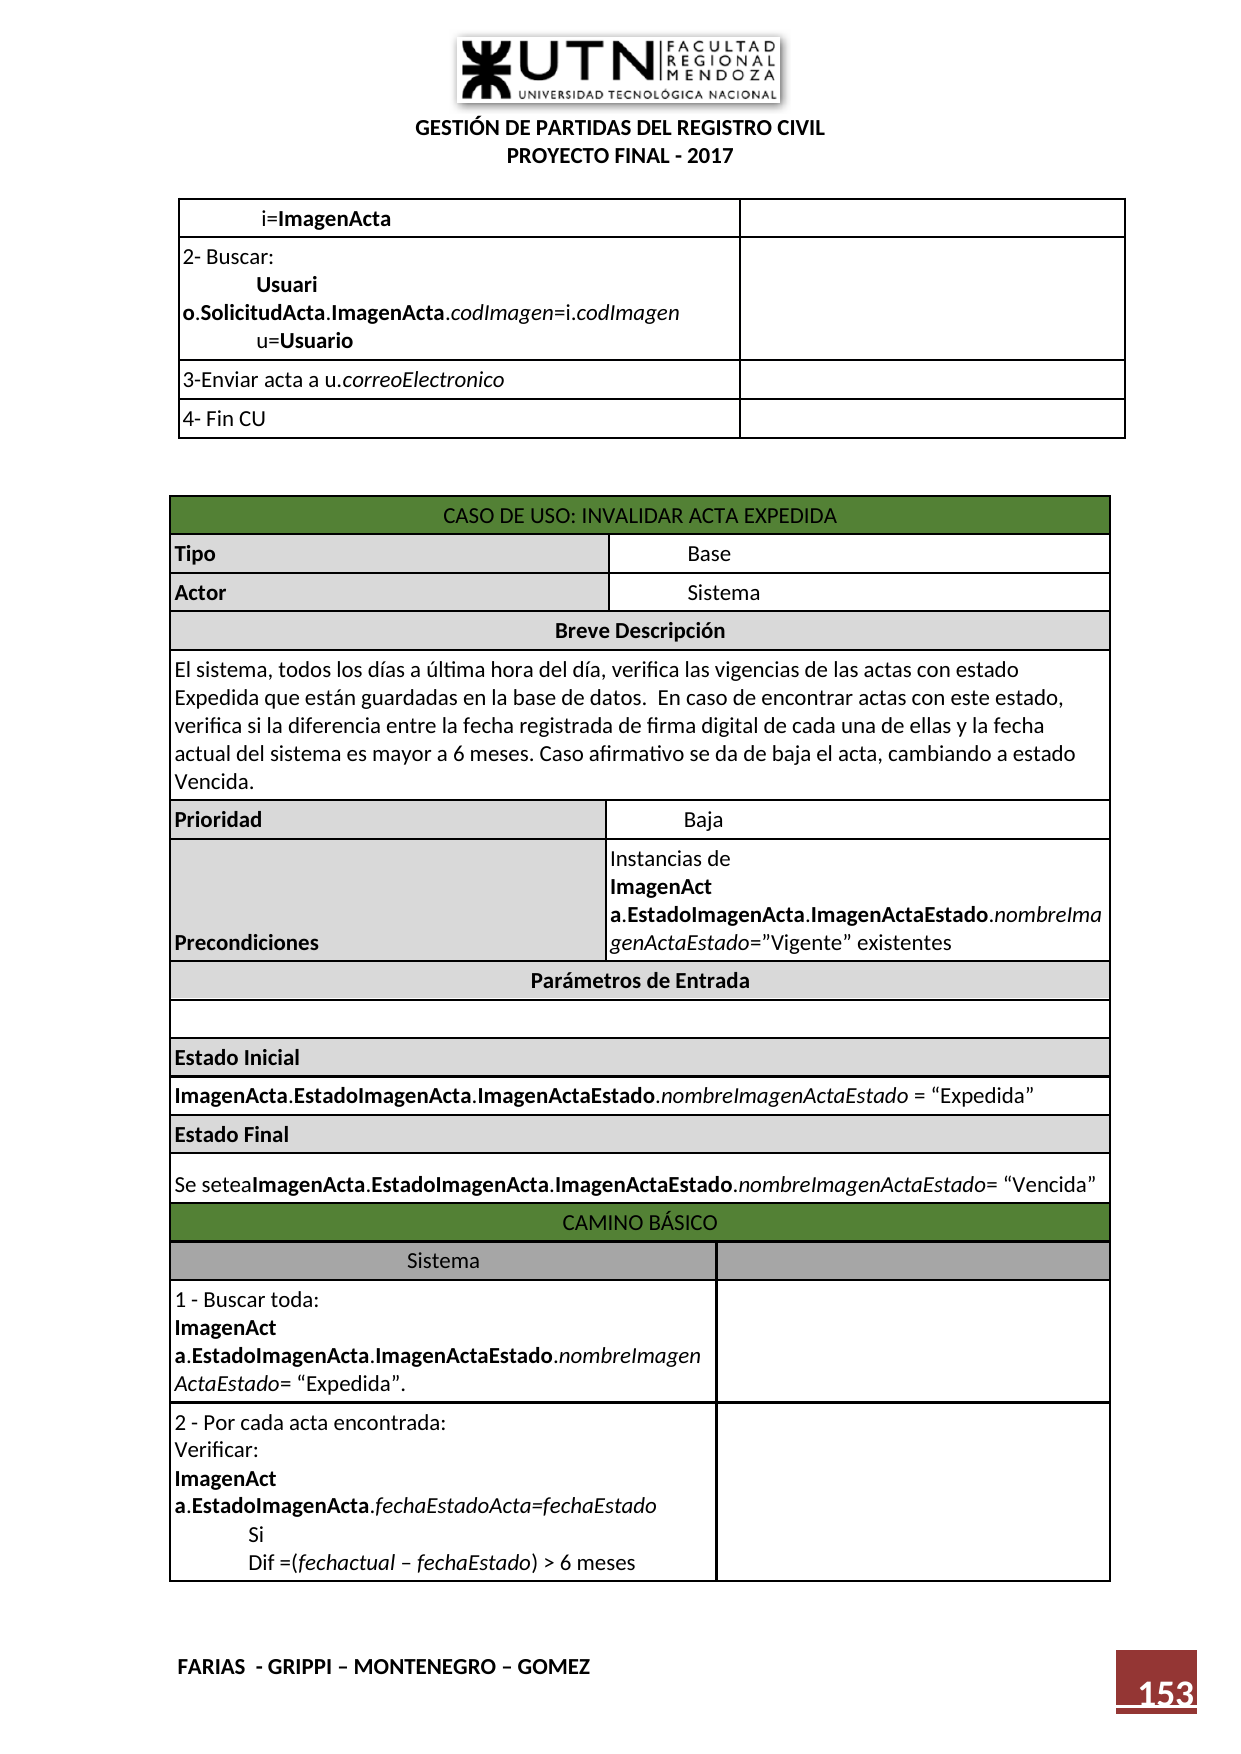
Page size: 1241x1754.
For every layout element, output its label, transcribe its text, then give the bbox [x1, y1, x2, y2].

picture [449, 29, 791, 114]
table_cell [171, 1404, 715, 1580]
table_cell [180, 200, 739, 236]
table_cell [718, 1281, 1109, 1401]
table_cell Parámetros de Entrada [171, 962, 1109, 998]
table_cell Se seteaImagenActa.EstadoImagenActa.ImagenActaEstado.nombreImagenActaEstado= “Vencida” [171, 1154, 1109, 1202]
table_cell [741, 400, 1124, 437]
table_cell [741, 361, 1124, 398]
table_header CASO DE USO: INVALIDAR ACTA EXPEDIDA [171, 497, 1109, 533]
table_cell Precondiciones [171, 840, 605, 960]
table_cell Actor [171, 574, 608, 610]
table_cell [741, 238, 1124, 358]
table_cell Estado Inicial [171, 1039, 1109, 1075]
table_cell Prioridad [171, 801, 605, 838]
table_cell 4- Fin CU [180, 400, 739, 437]
table_cell [718, 1404, 1109, 1580]
table_cell El sistema, todos los días a última hora del día, verifica las vigencias de las actas con estado Expedida que están guardadas en la base de datos. En caso de encontrar actas con este estado, verifica si la diferencia entre la fecha registrada de firma digital de cada una de ellas y la fecha actual del sistema es mayor a 6 meses. Caso afirmativo se da de baja el acta, cambiando a estado Vencida. [171, 651, 1109, 799]
table_cell Sistema [610, 574, 1109, 610]
table_cell Baja [607, 801, 1109, 838]
table_cell [718, 1243, 1109, 1279]
table_cell Instancias de ImagenActa.EstadoImagenActa.ImagenActaEstado.nombreImagenActaEstado=”Vigente” existentes [607, 840, 1109, 960]
table_cell 2- Buscar: Usuario.SolicitudActa.ImagenActa.codImagen=i.codImagen u=Usuario [180, 238, 739, 358]
table_cell 1 - Buscar toda: ImagenActa.EstadoImagenActa.ImagenActaEstado.nombreImagenActaEstado= “Expedida”. [171, 1281, 715, 1401]
table_cell [171, 1001, 1109, 1037]
table_cell CAMINO BÁSICO [171, 1204, 1109, 1240]
table_cell ImagenActa.EstadoImagenActa.ImagenActaEstado.nombreImagenActaEstado = “Expedida” [171, 1078, 1109, 1114]
table_cell [741, 200, 1124, 236]
table_cell Sistema [171, 1243, 715, 1279]
table_cell 3-Enviar acta a u.correoElectronico [180, 361, 739, 398]
table_cell Base [610, 535, 1109, 572]
table_cell Tipo [171, 535, 608, 572]
table_cell Breve Descripción [171, 612, 1109, 649]
table_cell Estado Final [171, 1116, 1109, 1152]
